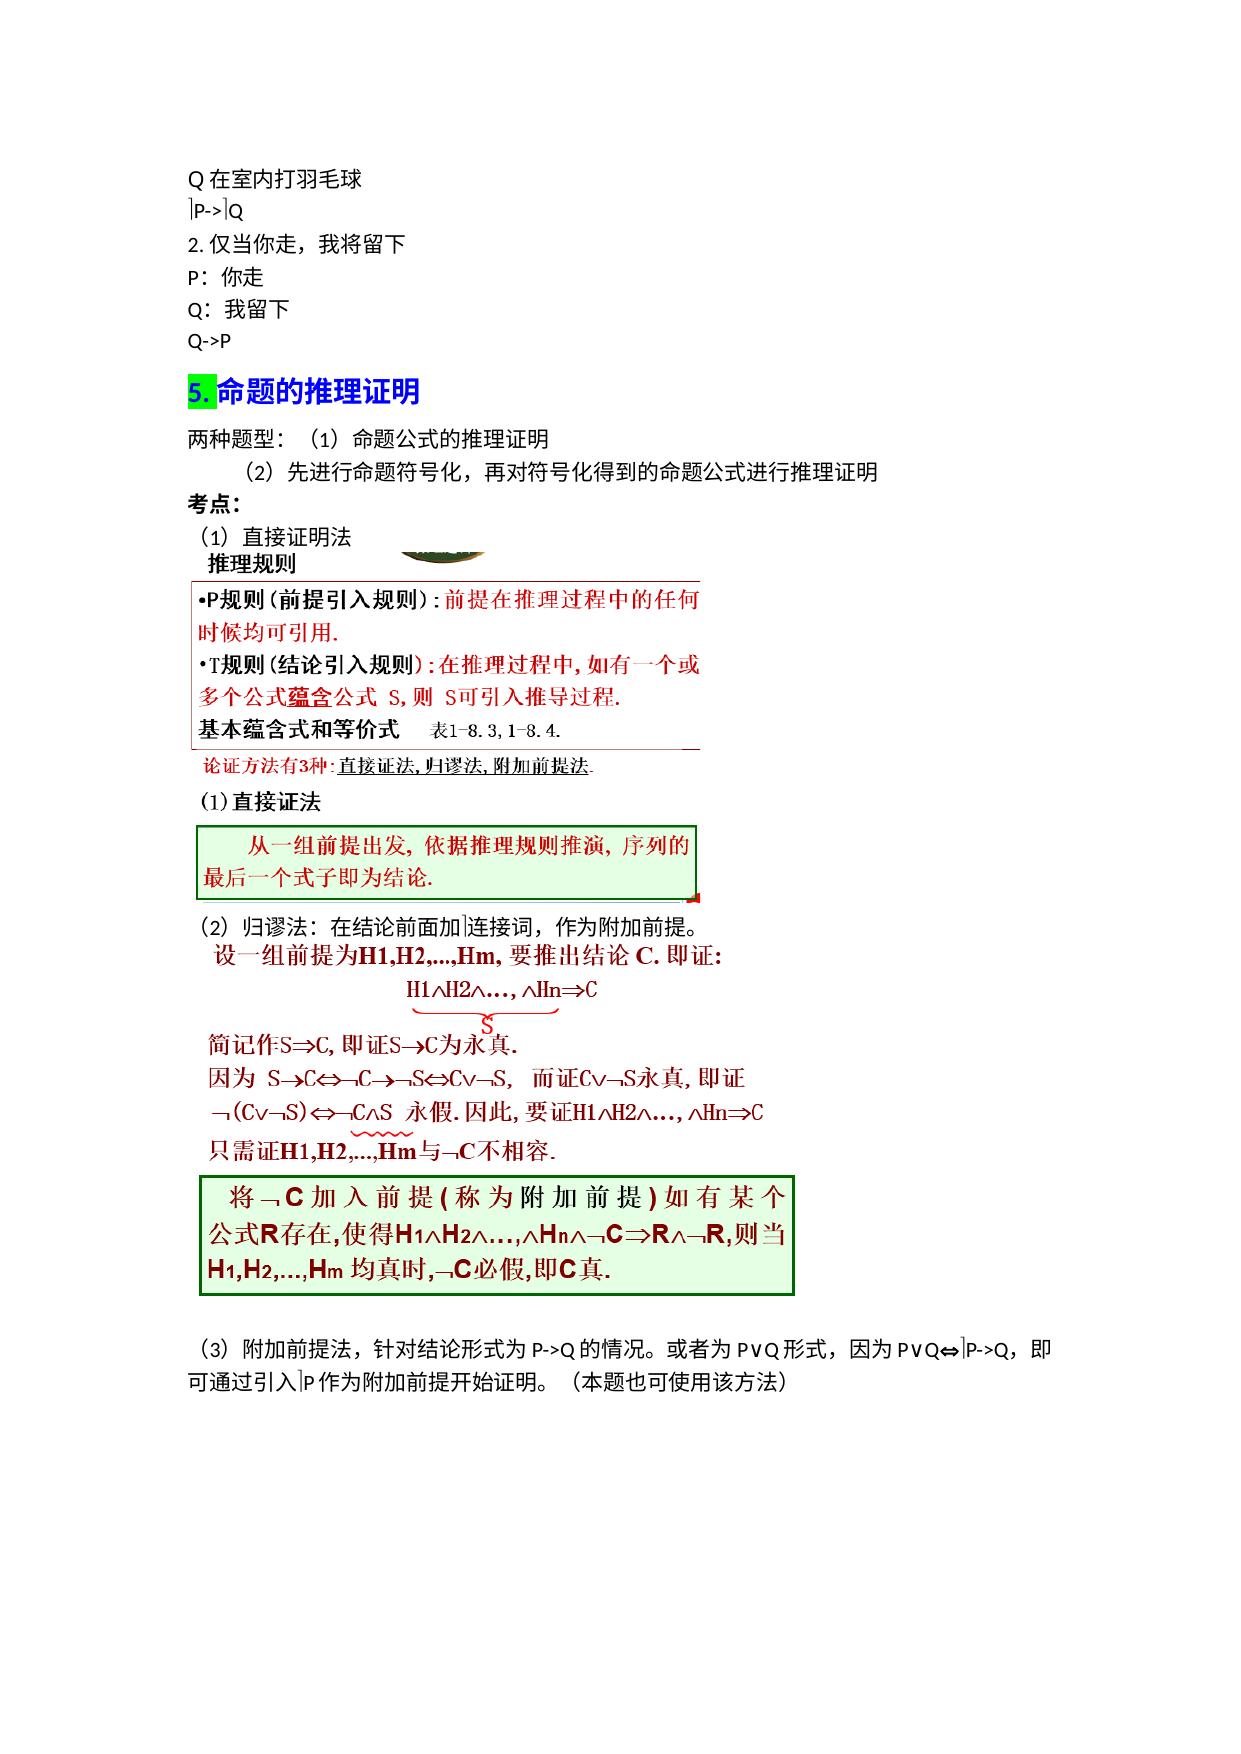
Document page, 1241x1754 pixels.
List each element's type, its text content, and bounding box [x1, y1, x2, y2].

text （2）归谬法：在结论前面加连接词，作为附加前提。 [187, 909, 1053, 942]
text 两种题型：（1）命题公式的推理证明 [187, 422, 1053, 454]
text P：你走 [187, 259, 1053, 292]
text （2）先进行命题符号化，再对符号化得到的命题公式进行推理证明 [187, 454, 1053, 487]
text （3）附加前提法，针对结论形式为P->Q的情况。或者为P∨Q形式，因为P∨QP->Q，即可通过引入P作为附加前提开始证明。（本题也可使用该方法） [187, 1332, 1053, 1397]
picture [187, 942, 800, 1302]
text 5. 命题的推理证明 [187, 357, 1053, 422]
text Q：我留下 [187, 292, 1053, 324]
text Q在室内打羽毛球 [187, 162, 1053, 194]
text （1）直接证明法 [187, 519, 1053, 552]
text P->Q [187, 194, 1053, 227]
text 考点： [187, 487, 1053, 519]
picture [187, 552, 700, 903]
text Q->P [187, 324, 1053, 357]
text 2. 仅当你走，我将留下 [187, 227, 1053, 259]
